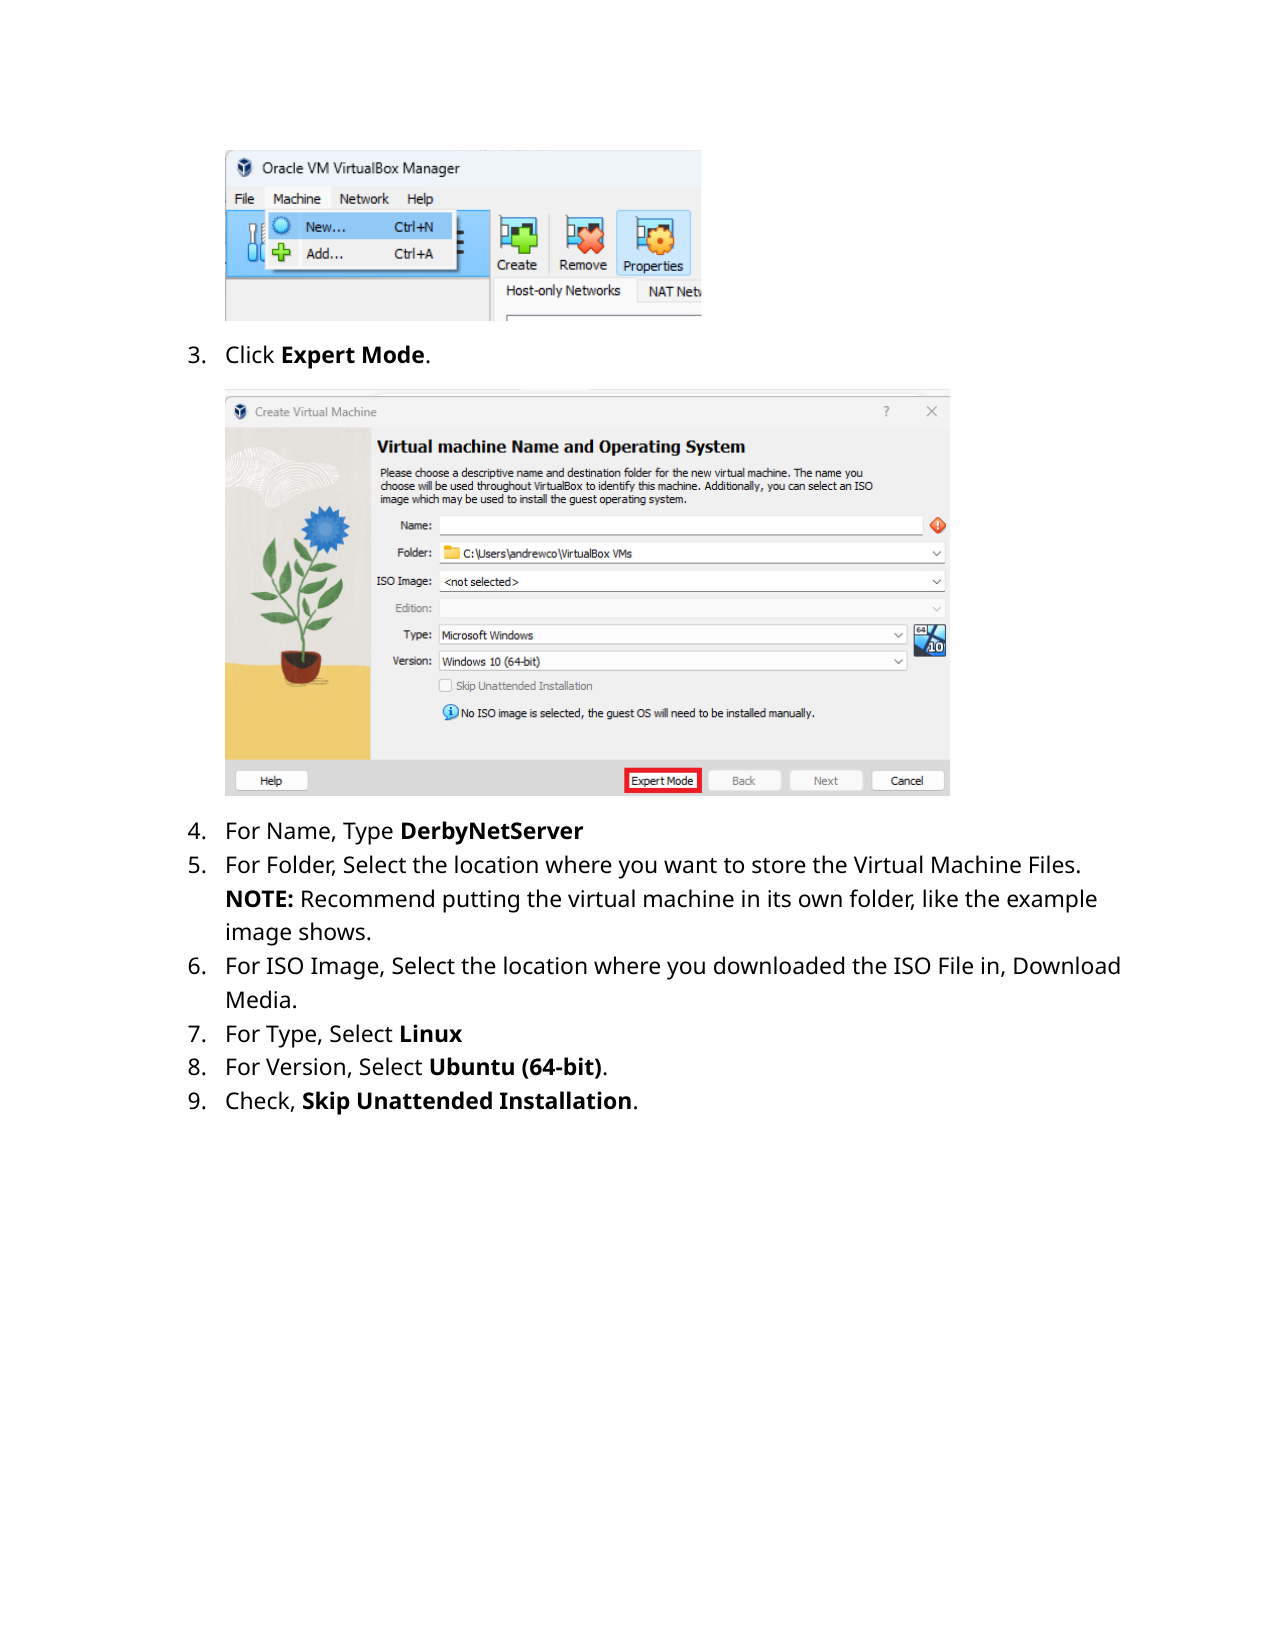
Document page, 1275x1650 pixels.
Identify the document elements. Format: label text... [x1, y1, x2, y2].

list Click Expert Mode. [187, 339, 1125, 371]
list NOTE: Recommend putting the virtual machine in its own folder, like the example image shows. [225, 883, 1125, 948]
list For ISO Image, Select the location where you downloaded the ISO File in, Download Media. [187, 950, 1125, 1015]
list For Folder, Select the location where you want to store the Virtual Machine Files. [187, 849, 1125, 880]
picture [225, 389, 951, 796]
list Check, Skip Unattended Installation. [187, 1085, 1125, 1116]
list For Name, Type DerbyNetServer [187, 815, 1125, 846]
list For Version, Select Ubuntu (64-bit). [187, 1051, 1125, 1083]
picture [225, 150, 702, 321]
list For Type, Select Linux [187, 1018, 1125, 1049]
